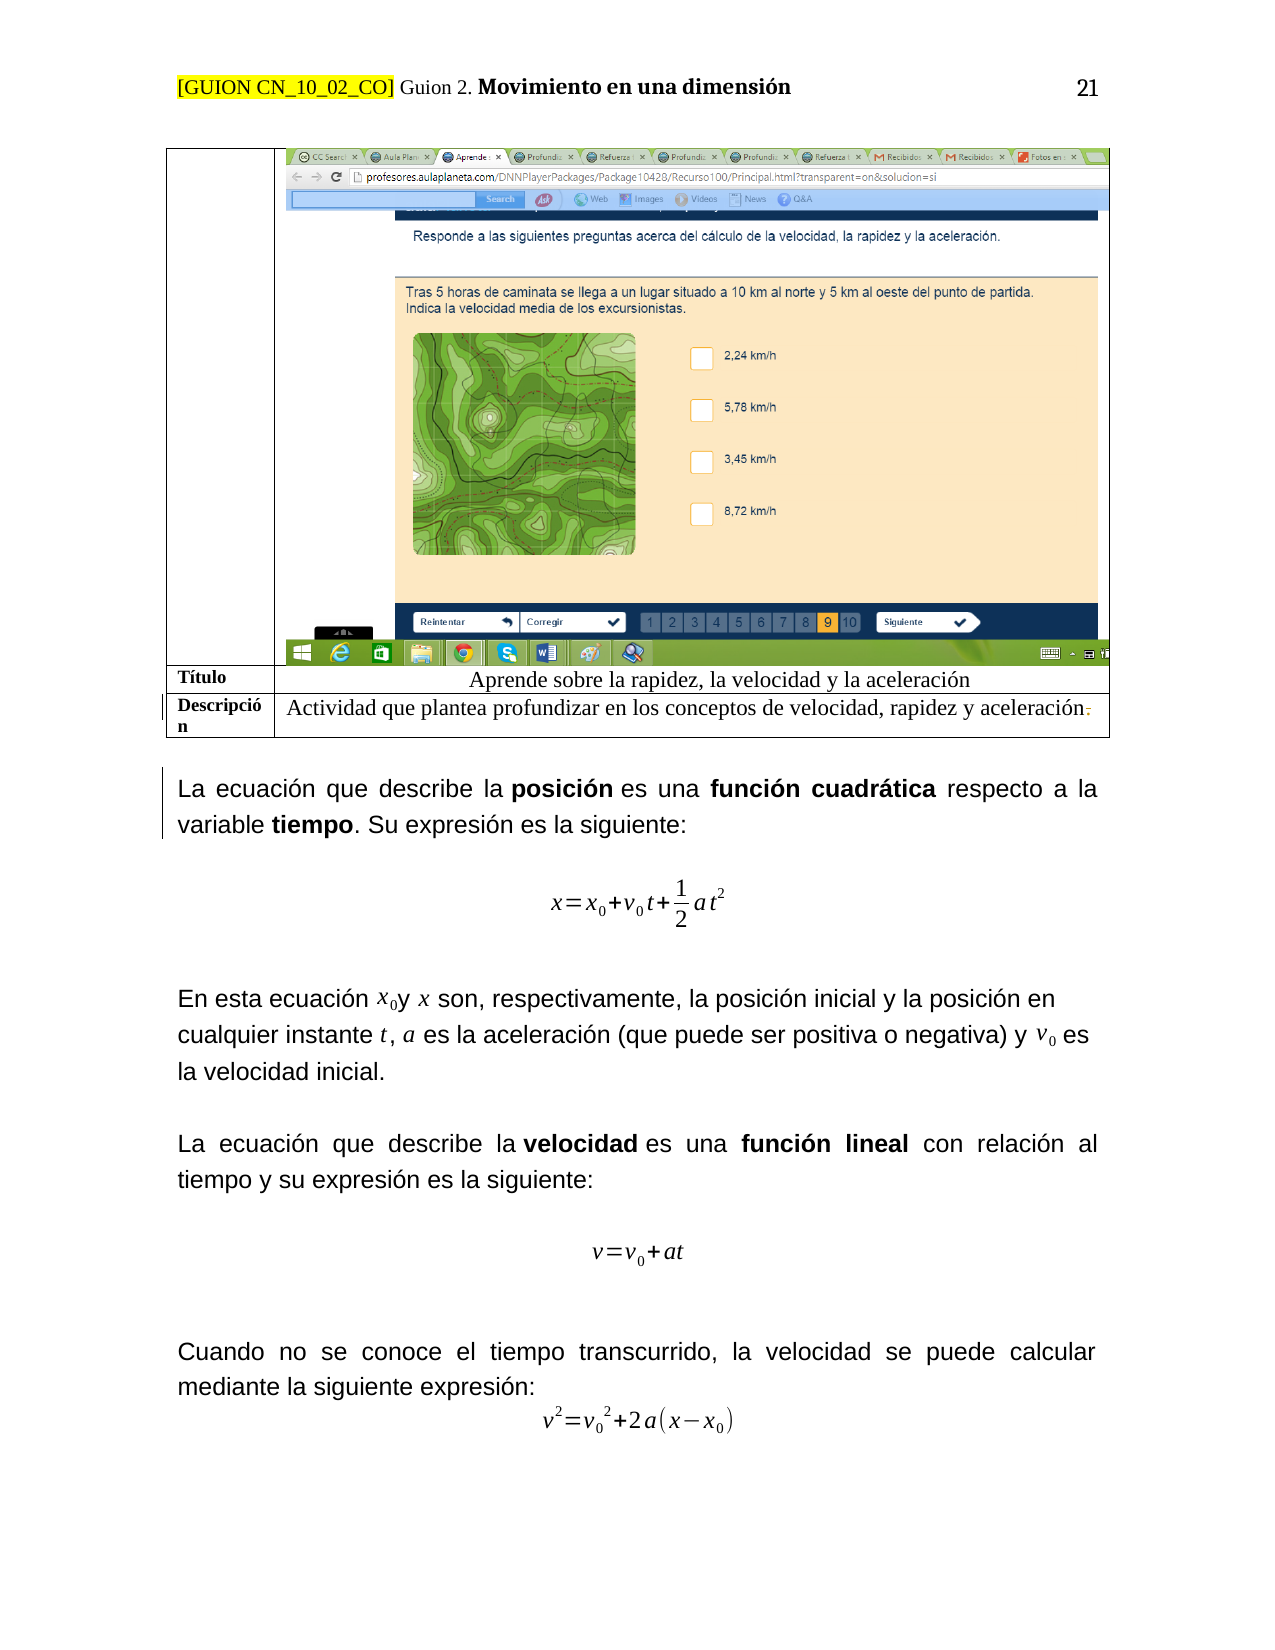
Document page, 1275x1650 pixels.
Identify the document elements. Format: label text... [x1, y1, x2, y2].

text La ecuación que describe la posición es una función cuadrática respecto a lavariable tiempo. Su expresión es la siguiente: [177, 767, 1098, 839]
picture [286, 148, 1109, 666]
table_cell Actividad que plantea profundizar en los conceptos de velocidad, rapidez y aceleración [275, 694, 1109, 737]
table_cell Descripción [167, 694, 274, 737]
table_cell Título [167, 666, 274, 693]
text La ecuación que describe la velocidad es una función lineal con relación al tiempo y su expresión es la siguiente: [177, 1122, 1098, 1193]
text En esta ecuación y son, respectivamente, la posición inicial y la posición en cualquier instante , es la aceleración (que puede ser positiva o negativa) y es la velocidad inicial. [177, 978, 1098, 1086]
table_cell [167, 149, 274, 665]
table_cell Aprende sobre la rapidez, la velocidad y la aceleración [275, 666, 1109, 693]
text Cuando no se conoce el tiempo transcurrido, la velocidad se puede calcular mediante la siguiente expresión: [177, 1329, 1098, 1401]
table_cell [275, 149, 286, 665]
